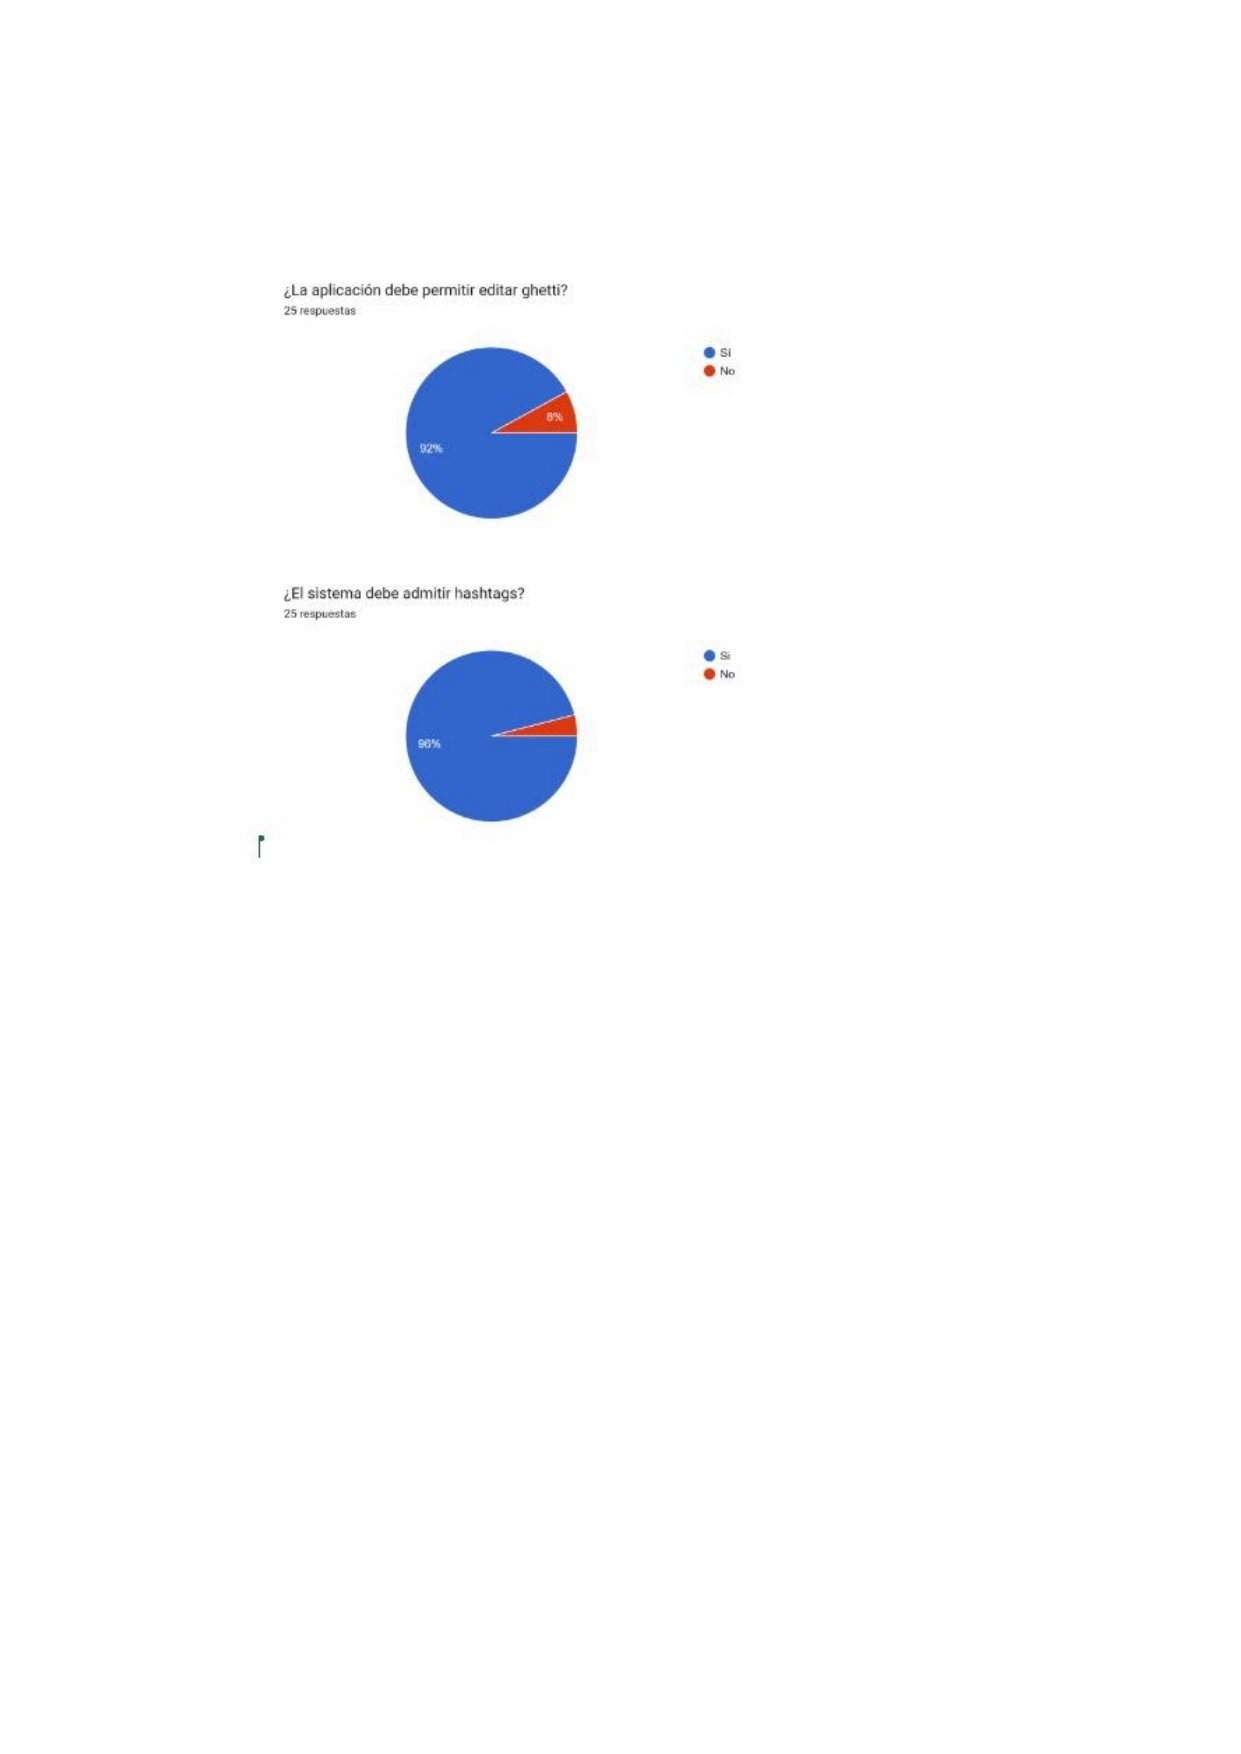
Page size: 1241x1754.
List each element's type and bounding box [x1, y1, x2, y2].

picture [150, 150, 1067, 992]
